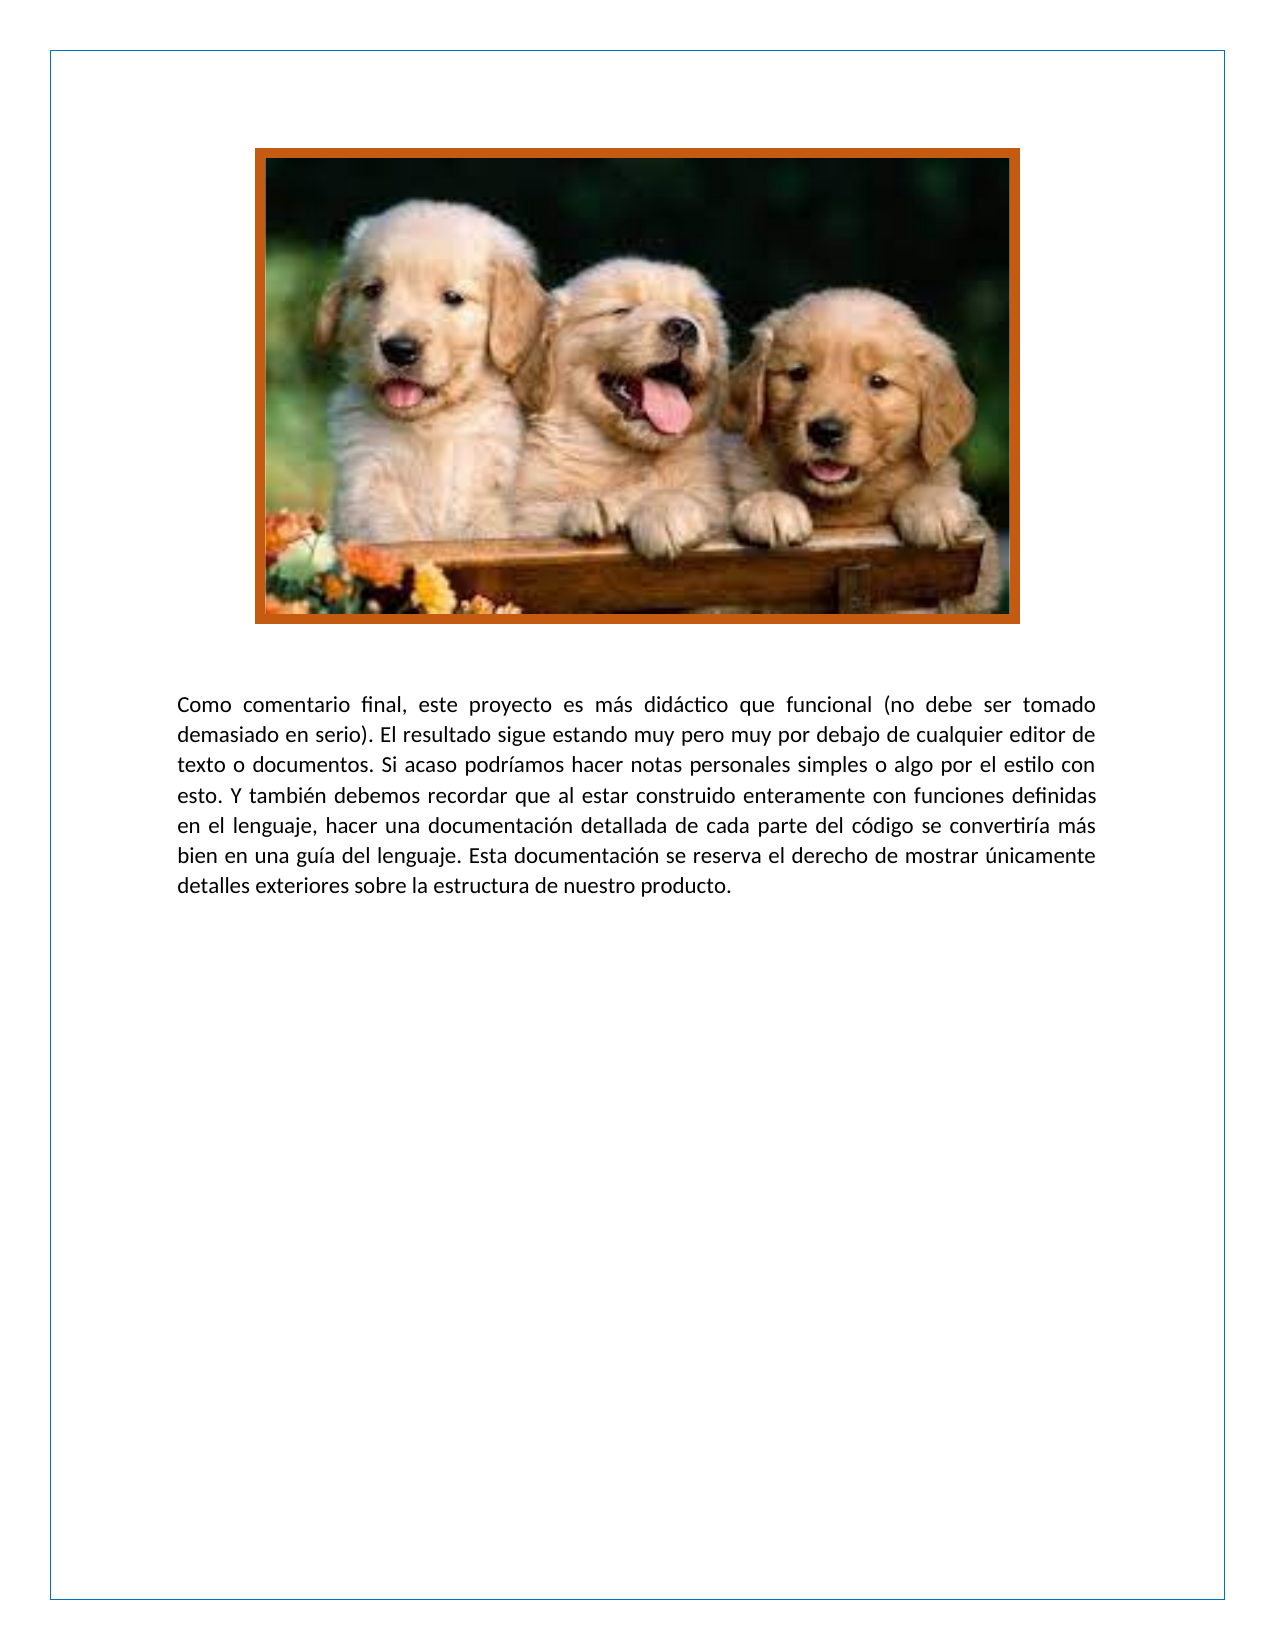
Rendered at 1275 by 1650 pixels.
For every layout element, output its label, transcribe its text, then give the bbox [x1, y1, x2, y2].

picture [265, 158, 1010, 614]
text Como comentario final, este proyecto es más didáctico que funcional (no debe ser tomado demasiado en serio). El resultado sigue estando muy pero muy por debajo de cualquier editor de texto o documentos. Si acaso podríamos hacer notas personales simples o algo por el estilo con esto. Y también debemos recordar que al estar construido enteramente con funciones definidas en el lenguaje, hacer una documentación detallada de cada parte del código se convertiría más bien en una guía del lenguaje. Esta documentación se reserva el derecho de mostrar únicamente detalles exteriores sobre la estructura de nuestro producto. [177, 690, 1098, 899]
